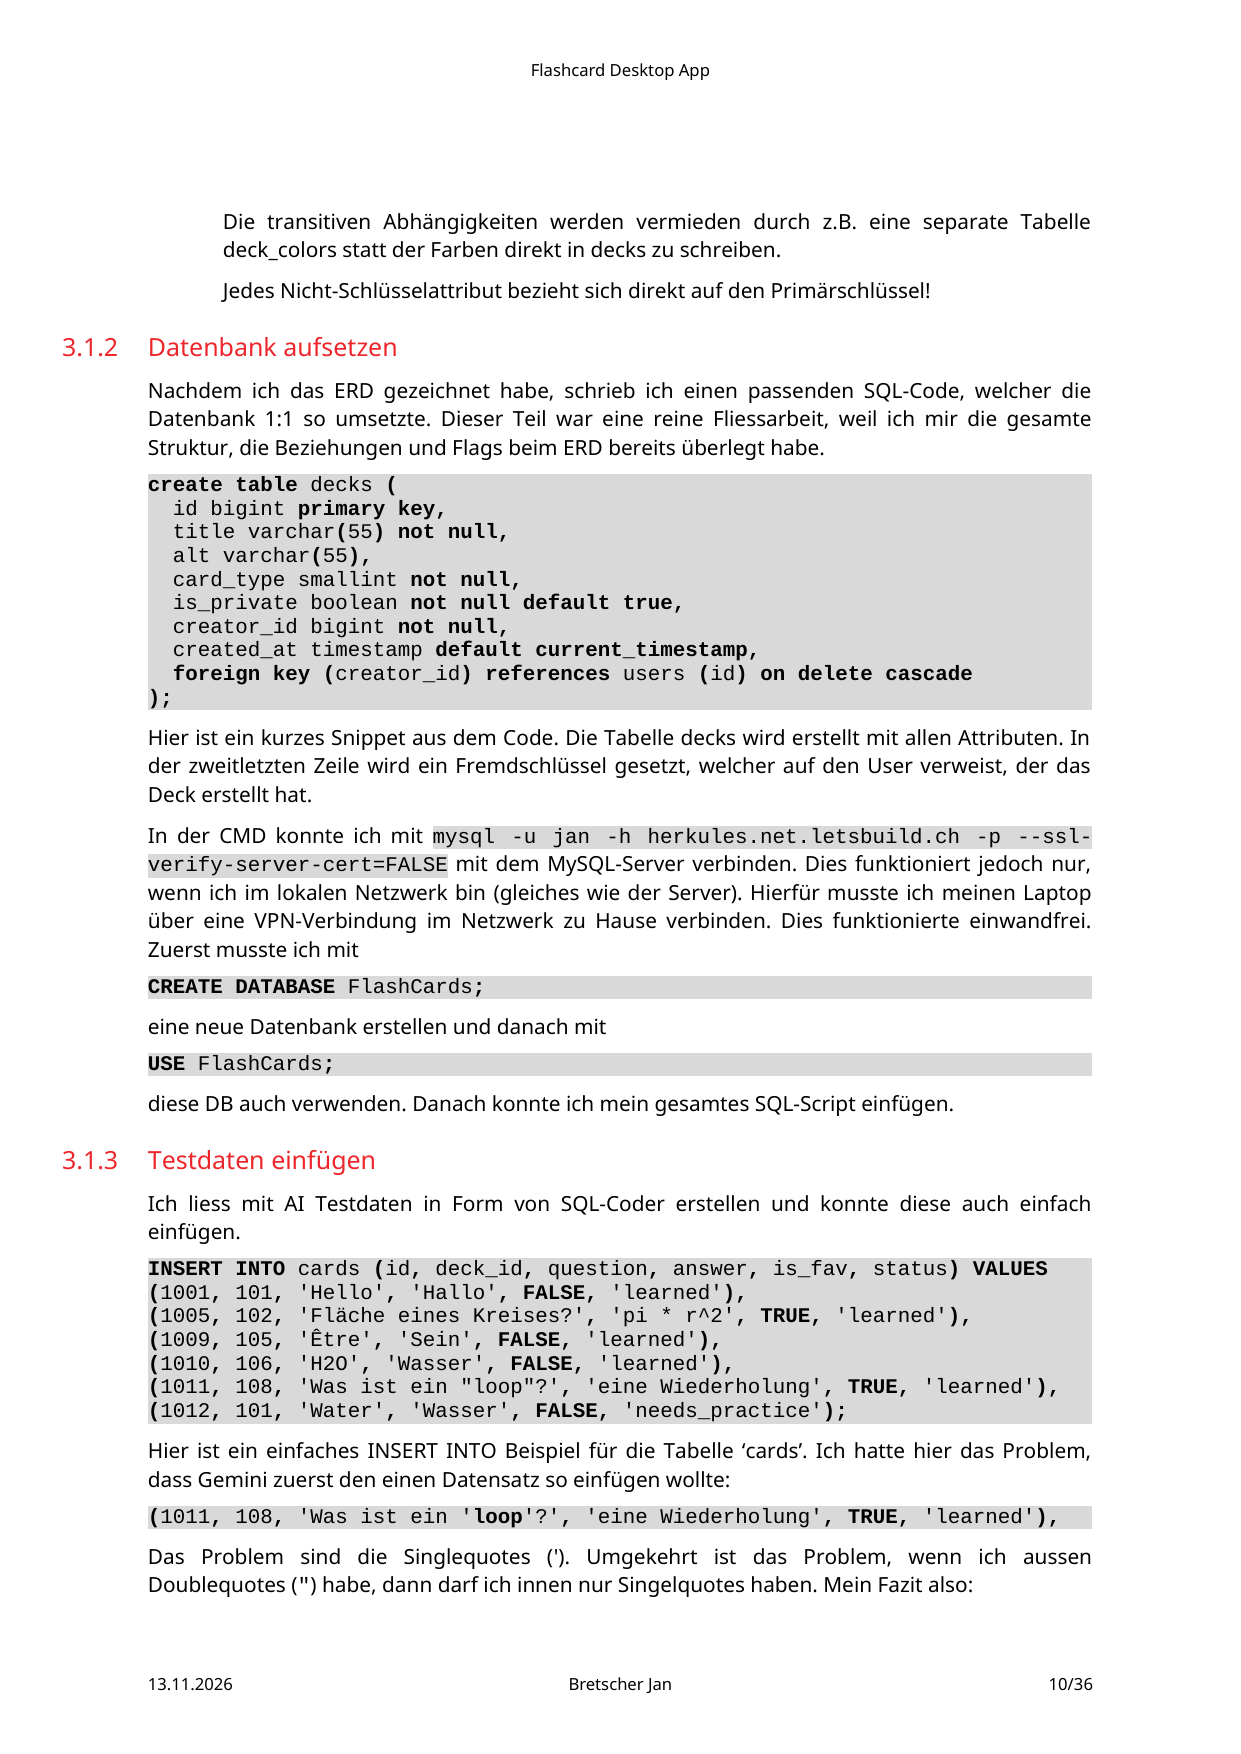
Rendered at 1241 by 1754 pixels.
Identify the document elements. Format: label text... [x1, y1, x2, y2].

text alt varchar(55), [148, 545, 1092, 568]
text Ich liess mit AI Testdaten in Form von SQL-Coder erstellen und konnte diese auch einfach einfügen. [148, 1189, 1092, 1246]
text (1010, 106, 'H2O', 'Wasser', FALSE, 'learned'), [148, 1353, 1092, 1376]
text created_at timestamp default current_timestamp, [148, 639, 1092, 663]
text In der CMD konnte ich mit mysql -u jan -h herkules.net.letsbuild.ch -p --ssl-verify-server-cert=FALSE mit dem MySQL-Server verbinden. Dies funktioniert jedoch nur, wenn ich im lokalen Netzwerk bin (gleiches wie der Server). Hierfür musste ich meinen Laptop über eine VPN-Verbindung im Netzwerk zu Hause verbinden. Dies funktionierte einwandfrei. Zuerst musste ich mit [148, 821, 1092, 963]
text (1005, 102, 'Fläche eines Kreises?', 'pi * r^2', TRUE, 'learned'), [148, 1306, 1092, 1329]
text Jedes Nicht-Schlüsselattribut bezieht sich direkt auf den Primärschlüssel! [223, 276, 1092, 304]
text Nachdem ich das ERD gezeichnet habe, schrieb ich einen passenden SQL-Code, welcher die Datenbank 1:1 so umsetzte. Dieser Teil war eine reine Fliessarbeit, weil ich mir die gesamte Struktur, die Beziehungen und Flags beim ERD bereits überlegt habe. [148, 376, 1092, 461]
text diese DB auch verwenden. Danach konnte ich mein gesamtes SQL-Script einfügen. [148, 1089, 1092, 1117]
text (1011, 108, 'Was ist ein "loop"?', 'eine Wiederholung', TRUE, 'learned'), [148, 1376, 1092, 1400]
text creator_id bigint not null, [148, 616, 1092, 639]
text card_type smallint not null, [148, 568, 1092, 592]
text foreign key (creator_id) references users (id) on delete cascade [148, 663, 1092, 687]
text is_private boolean not null default true, [148, 592, 1092, 616]
text (1001, 101, 'Hello', 'Hallo', FALSE, 'learned'), [148, 1282, 1092, 1306]
subtitle Testdaten einfügen [118, 1142, 1092, 1176]
text (1012, 101, 'Water', 'Wasser', FALSE, 'needs_practice'); [148, 1400, 1092, 1424]
text USE FlashCards; [148, 1053, 1092, 1076]
text Die transitiven Abhängigkeiten werden vermieden durch z.B. eine separate Tabelle deck_colors statt der Farben direkt in decks zu schreiben. [223, 207, 1092, 264]
text id bigint primary key, [148, 498, 1092, 521]
text CREATE DATABASE FlashCards; [148, 976, 1092, 999]
text create table decks ( [148, 474, 1092, 498]
text INSERT INTO cards (id, deck_id, question, answer, is_fav, status) VALUES [148, 1258, 1092, 1282]
text Das Problem sind die Singlequotes ('). Umgekehrt ist das Problem, wenn ich aussen Doublequotes (") habe, dann darf ich innen nur Singelquotes haben. Mein Fazit also: [148, 1542, 1092, 1599]
text title varchar(55) not null, [148, 521, 1092, 545]
text Hier ist ein einfaches INSERT INTO Beispiel für die Tabelle ‘cards’. Ich hatte hier das Problem, dass Gemini zuerst den einen Datensatz so einfügen wollte: [148, 1436, 1092, 1493]
text ); [148, 687, 1092, 710]
text (1011, 108, 'Was ist ein 'loop'?', 'eine Wiederholung', TRUE, 'learned'), [148, 1506, 1092, 1529]
text eine neue Datenbank erstellen und danach mit [148, 1012, 1092, 1040]
text Hier ist ein kurzes Snippet aus dem Code. Die Tabelle decks wird erstellt mit allen Attributen. In der zweitletzten Zeile wird ein Fremdschlüssel gesetzt, welcher auf den User verweist, der das Deck erstellt hat. [148, 723, 1092, 808]
text (1009, 105, 'Être', 'Sein', FALSE, 'learned'), [148, 1329, 1092, 1353]
subtitle Datenbank aufsetzen [118, 329, 1092, 364]
